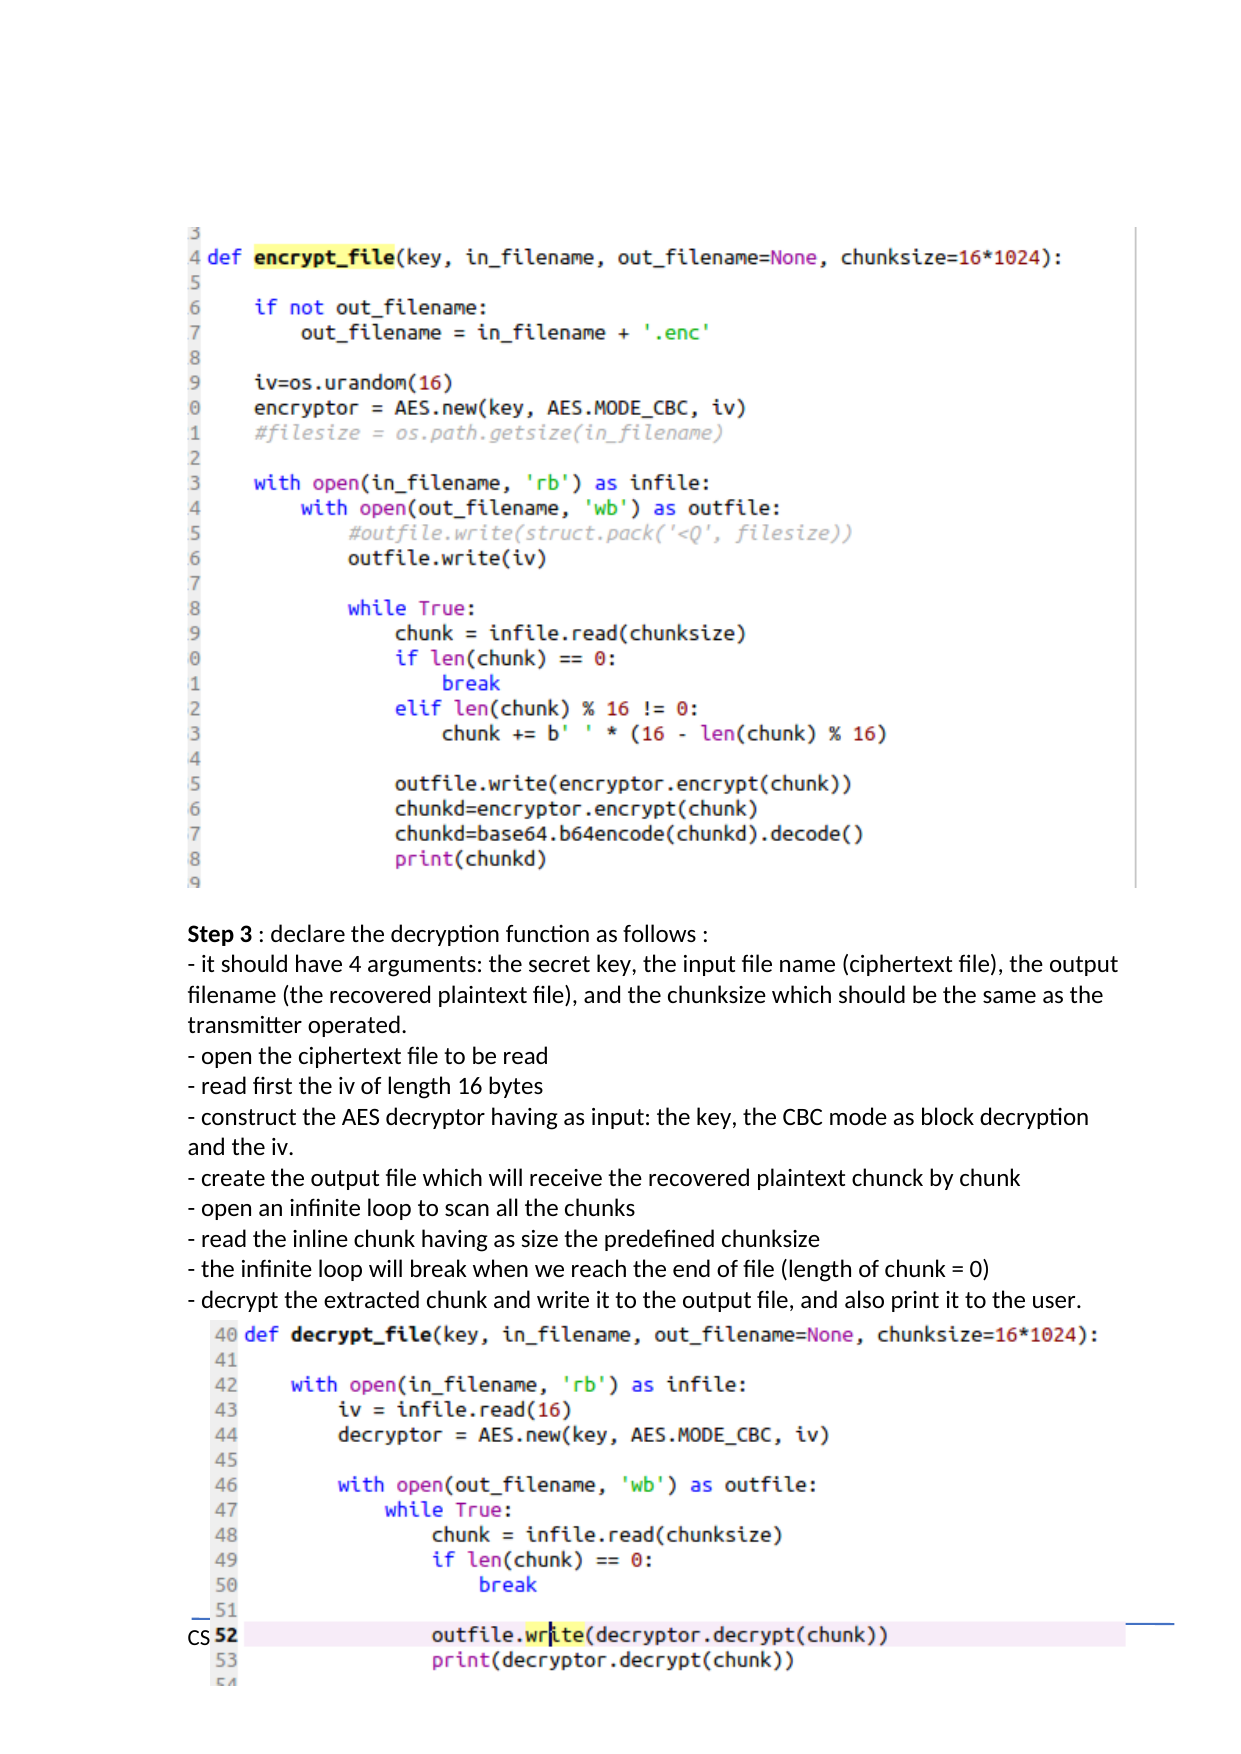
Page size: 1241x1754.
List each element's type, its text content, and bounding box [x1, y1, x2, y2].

text - read the inline chunk having as size the predefined chunksize [187, 1223, 1132, 1253]
text - open an infinite loop to scan all the chunks [187, 1192, 1132, 1223]
text - create the output file which will receive the recovered plaintext chunck by chunk [187, 1162, 1132, 1192]
text - it should have 4 arguments: the secret key, the input file name (ciphertext file), the output filename (the recovered plaintext file), and the chunksize which should be the same as the transmitter operated. [187, 948, 1132, 1040]
text - construct the AES decryptor having as input: the key, the CBC mode as block decryption and the iv. [187, 1101, 1132, 1162]
text Step 3 : declare the decryption function as follows : [187, 918, 1132, 948]
picture [210, 1320, 1126, 1686]
text - read first the iv of length 16 bytes [187, 1070, 1132, 1101]
text - decrypt the extracted chunk and write it to the output file, and also print it to the user. [187, 1284, 1132, 1314]
text - open the ciphertext file to be read [187, 1040, 1132, 1070]
picture [187, 227, 1143, 888]
text - the infinite loop will break when we reach the end of file (length of chunk = 0) [187, 1253, 1132, 1284]
